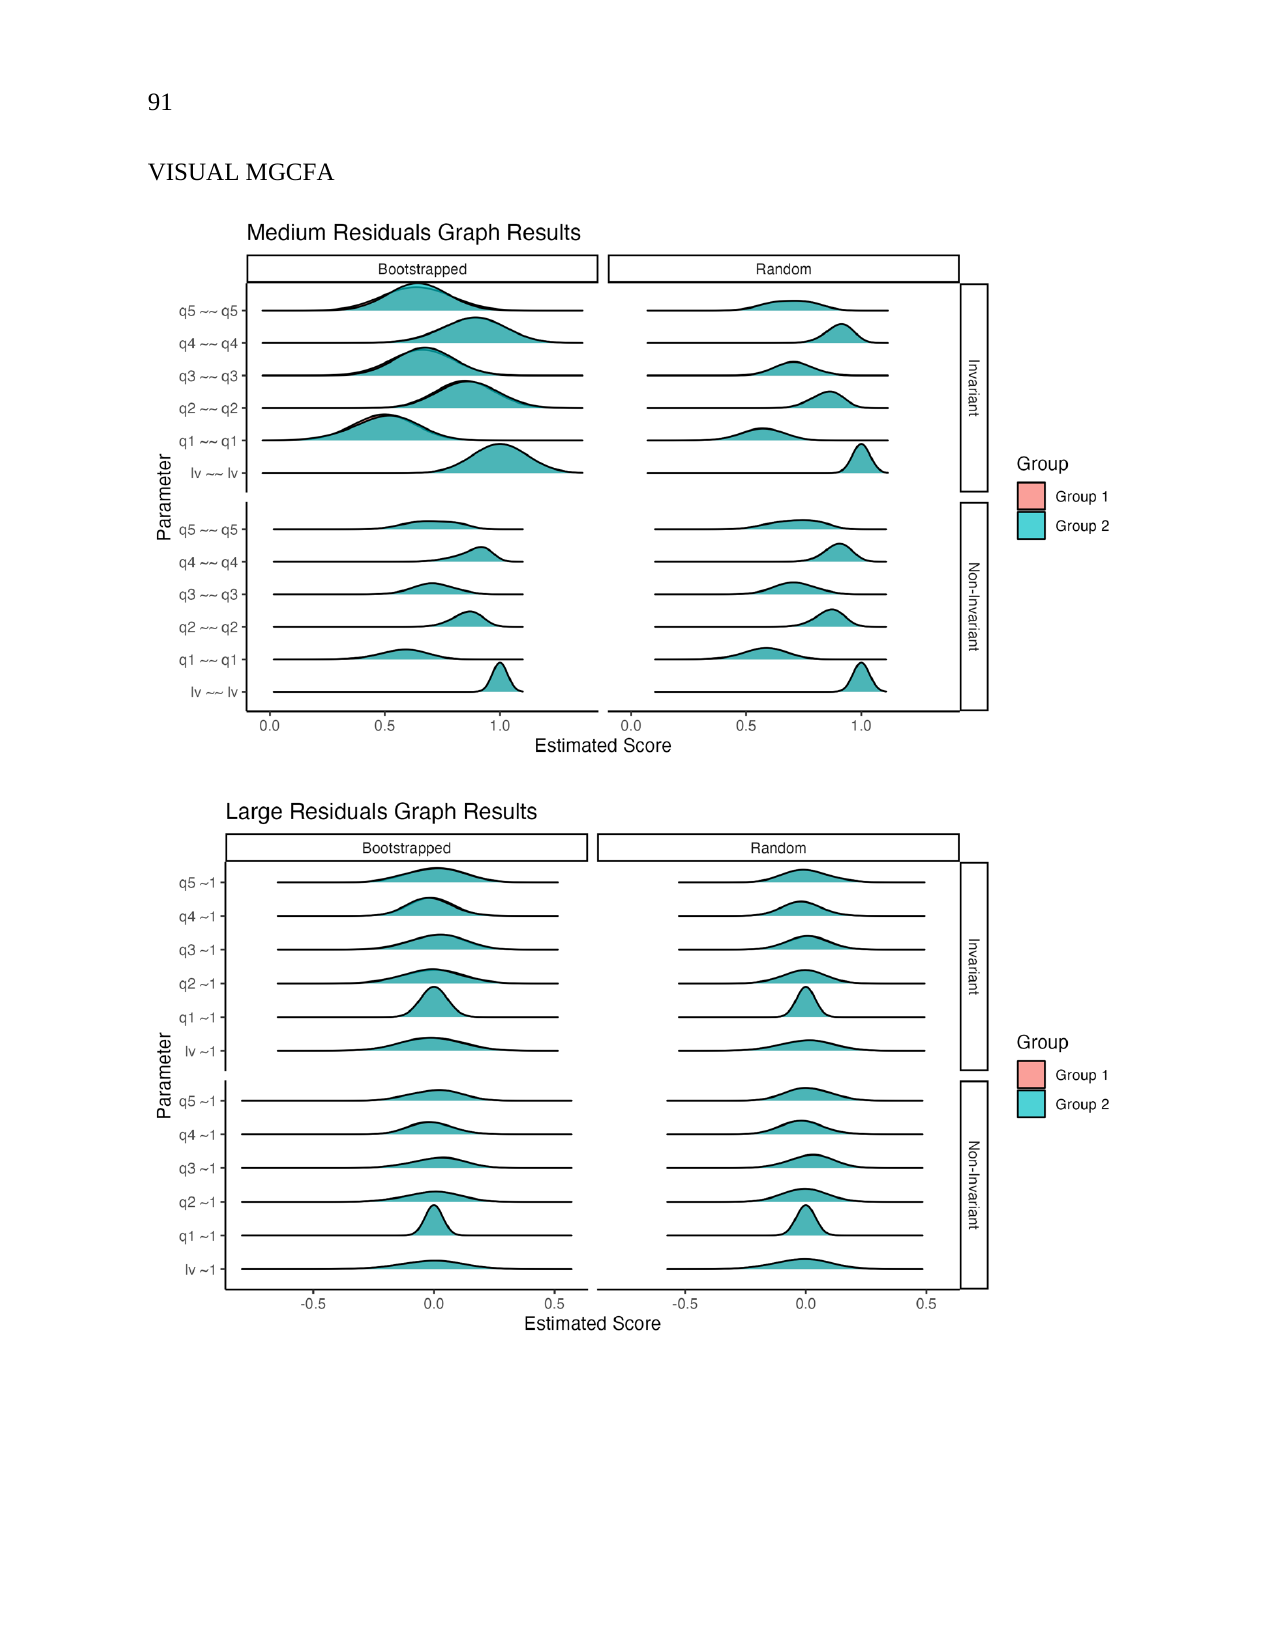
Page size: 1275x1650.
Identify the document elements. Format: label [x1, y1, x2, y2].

picture [147, 215, 1128, 765]
picture [147, 793, 1128, 1343]
